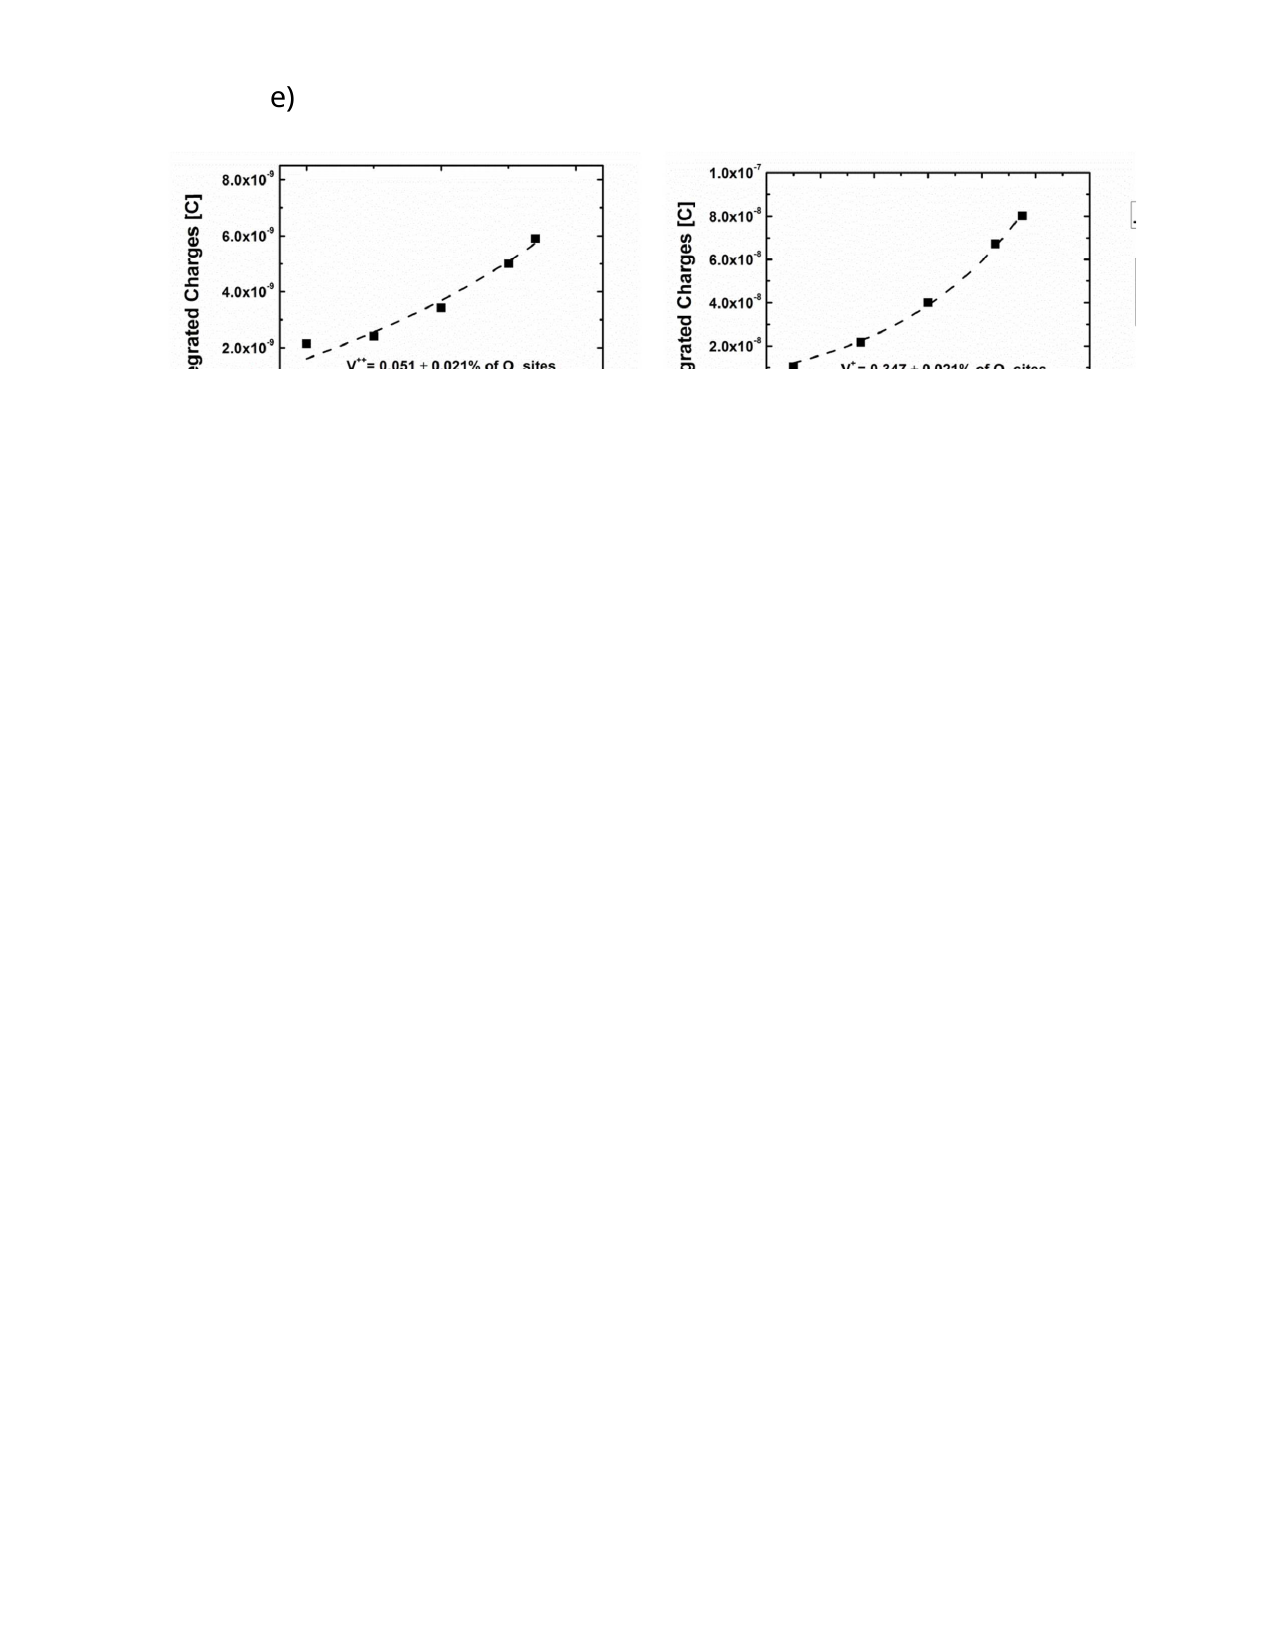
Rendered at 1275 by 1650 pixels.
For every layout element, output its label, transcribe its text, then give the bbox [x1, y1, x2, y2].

text e) f) [269, 80, 331, 115]
picture [131, 147, 1137, 369]
